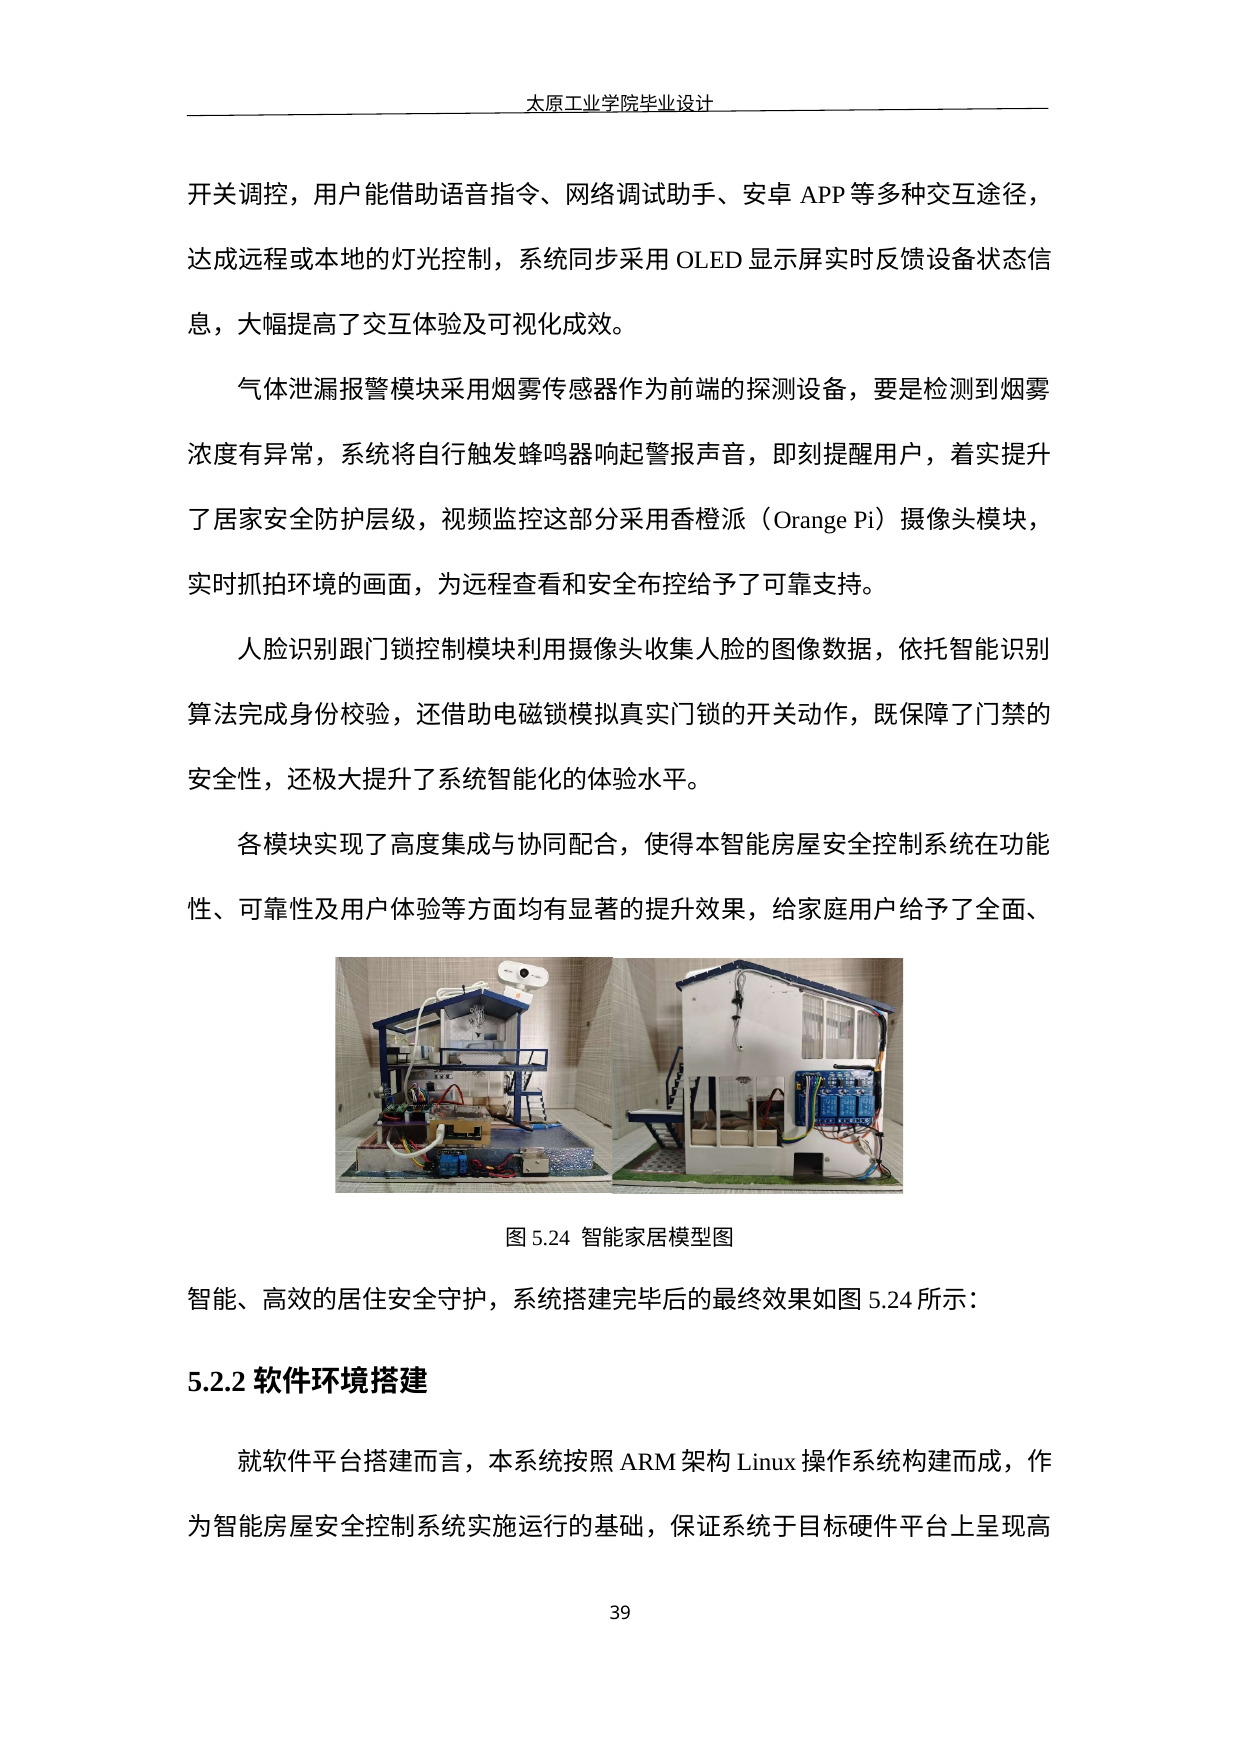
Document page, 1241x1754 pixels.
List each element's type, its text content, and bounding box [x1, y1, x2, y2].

subtitle 软件环境搭建 [187, 1346, 1053, 1411]
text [187, 1427, 1053, 1557]
text 人脸识别跟门锁控制模块利用摄像头收集人脸的图像数据，依托智能识别算法完成身份校验，还借助电磁锁模拟真实门锁的开关动作，既保障了门禁的安全性，还极大提升了系统智能化的体验水平。 [187, 615, 1053, 810]
picture [335, 957, 904, 1194]
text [187, 160, 1053, 355]
text 气体泄漏报警模块采用烟雾传感器作为前端的探测设备，要是检测到烟雾浓度有异常，系统将自行触发蜂鸣器响起警报声音，即刻提醒用户，着实提升了居家安全防护层级，视频监控这部分采用香橙派（Orange Pi）摄像头模块，实时抓拍环境的画面，为远程查看和安全布控给予了可靠支持。 [187, 355, 1053, 615]
